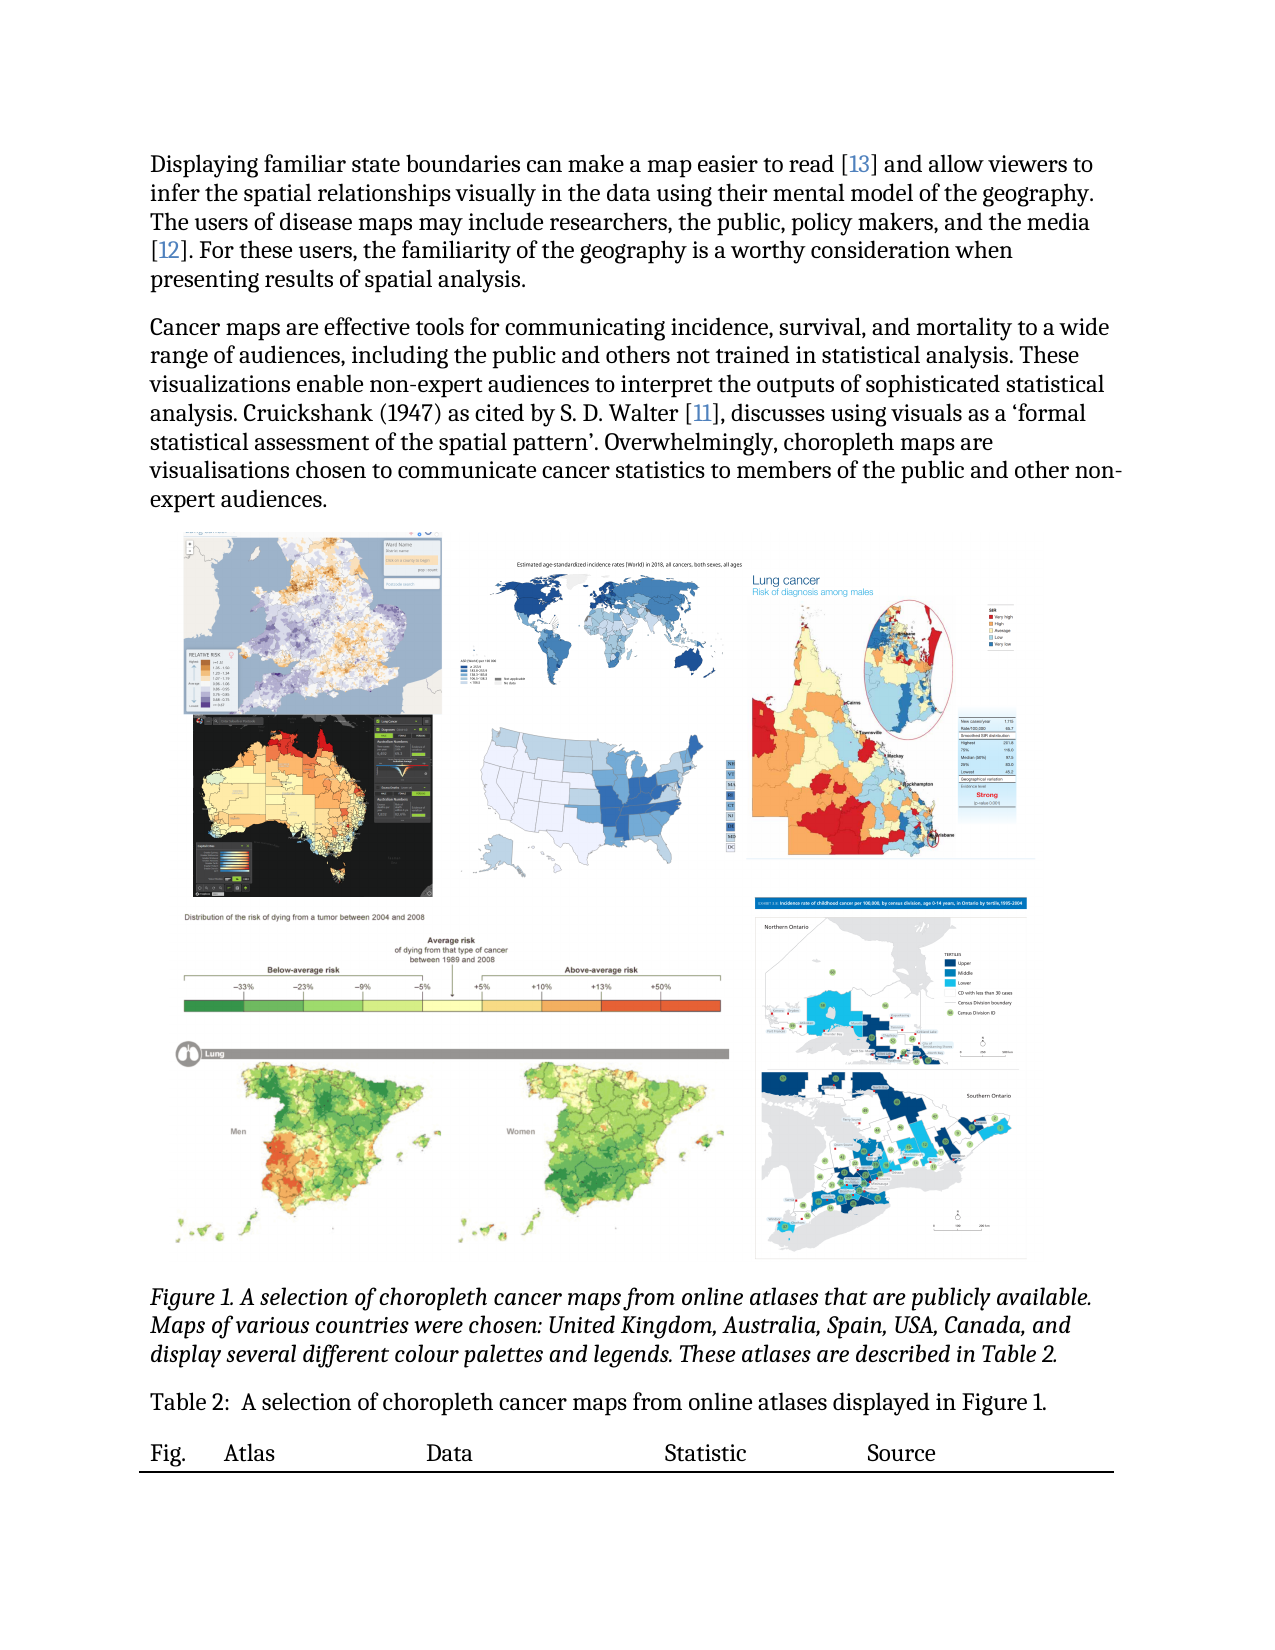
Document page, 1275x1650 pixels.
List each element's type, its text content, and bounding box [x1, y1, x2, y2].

picture [168, 532, 1044, 1262]
table_header Fig. [139, 1435, 212, 1471]
table_header Data [415, 1435, 654, 1471]
table_header Source [856, 1435, 1114, 1471]
text Figure 1. A selection of choropleth cancer maps from online atlases that are publicly available. Maps of various countries were chosen: United Kingdom, Australia, Spain, USA, Canada, and display several different colour palettes and legends. These atlases are described in Table 2. [150, 1282, 1125, 1369]
text Table 2: A selection of choropleth cancer maps from online atlases displayed in Figure 1. [150, 1387, 1125, 1416]
table_header Atlas [212, 1435, 414, 1471]
text Displaying familiar state boundaries can make a map easier to read [13] and allow viewers to infer the spatial relationships visually in the data using their mental model of the geography. The users of disease maps may include researchers, the public, policy makers, and the media [12]. For these users, the familiarity of the geography is a worthy consideration when presenting results of spatial analysis. [150, 150, 1125, 294]
text Cancer maps are effective tools for communicating incidence, survival, and mortality to a wide range of audiences, including the public and others not trained in statistical analysis. These visualizations enable non-expert audiences to interpret the outputs of sophisticated statistical analysis. Cruickshank (1947) as cited by S. D. Walter [11], discusses using visuals as a ‘formal statistical assessment of the spatial pattern’. Overwhelmingly, choropleth maps are visualisations chosen to communicate cancer statistics to members of the public and other non-expert audiences. [150, 312, 1125, 514]
table_header Statistic [654, 1435, 856, 1471]
